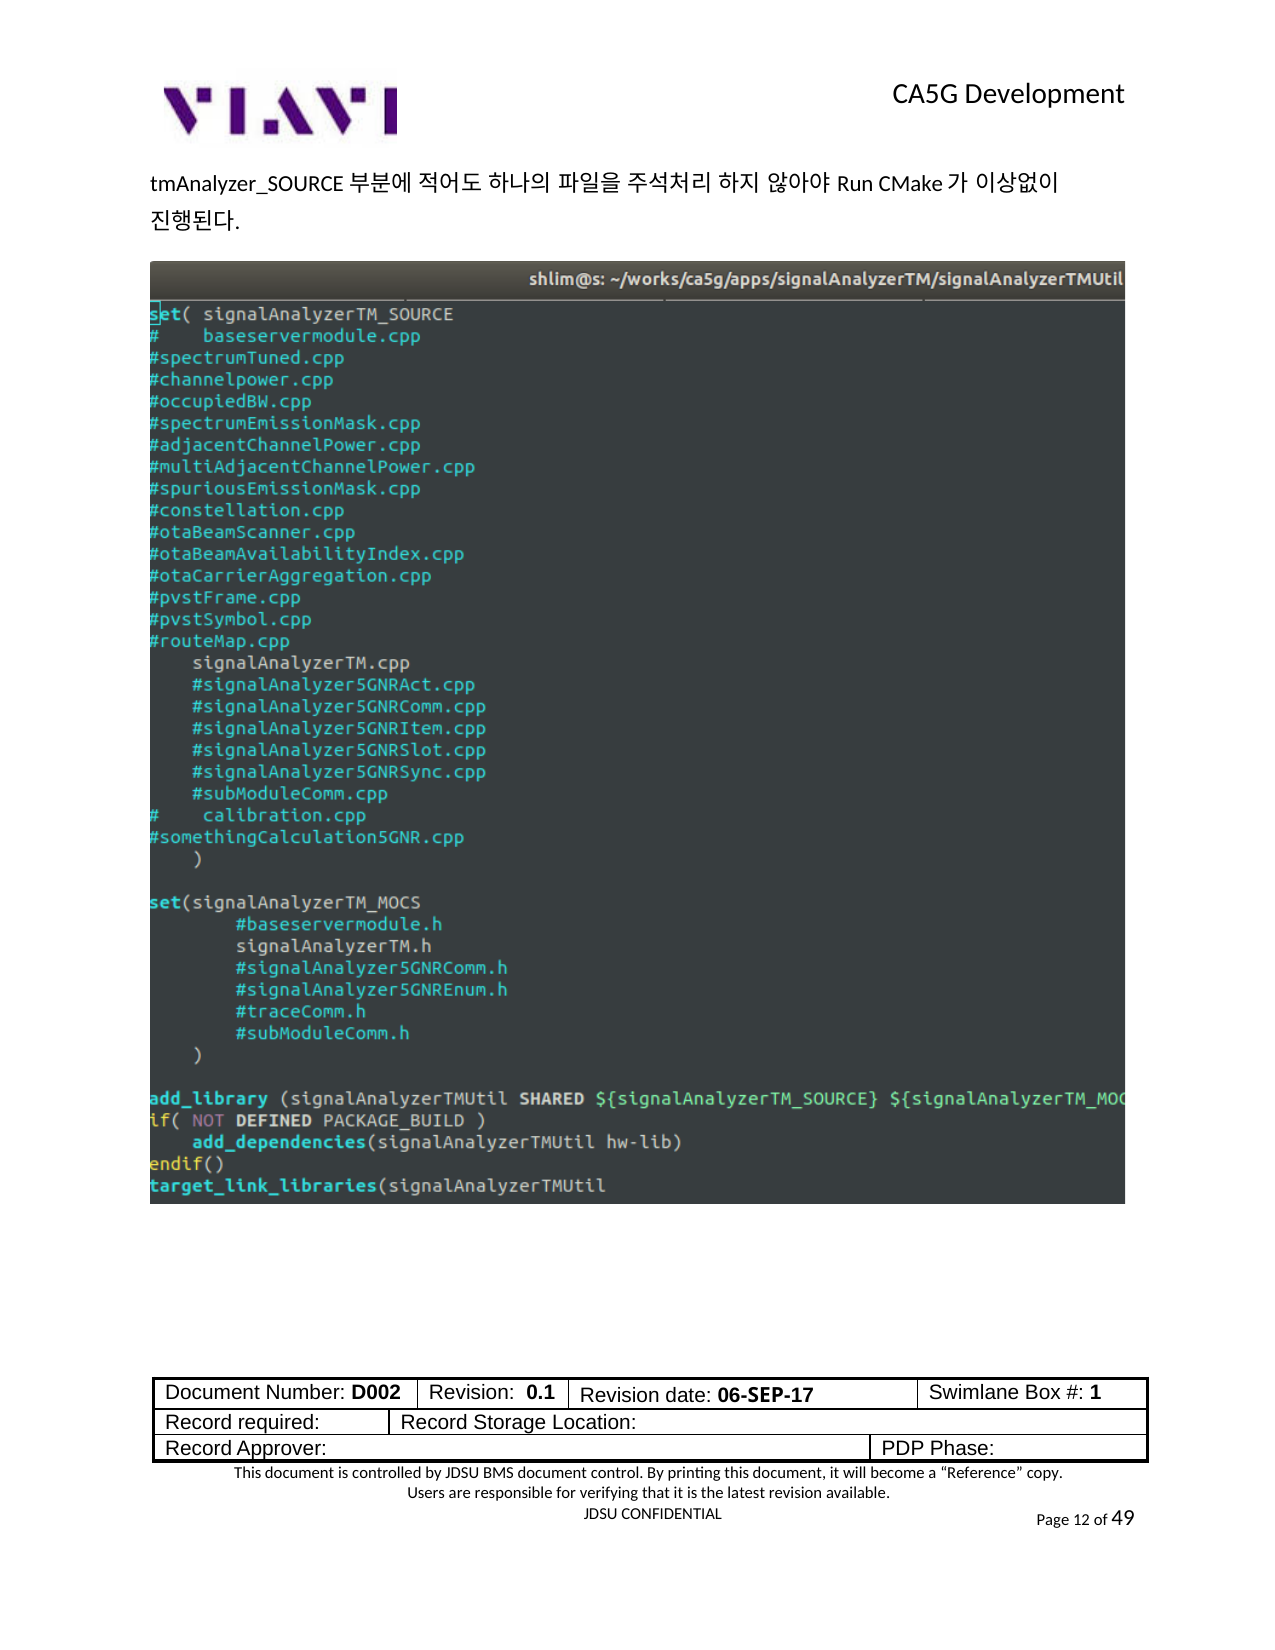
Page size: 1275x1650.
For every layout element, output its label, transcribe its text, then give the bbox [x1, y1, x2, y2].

picture [162, 68, 397, 146]
picture [150, 261, 1125, 1204]
text tmAnalyzer_SOURCE 부분에 적어도 하나의 파일을 주석처리 하지 않아야 Run CMake가 이상없이 진행된다. [150, 165, 1125, 236]
